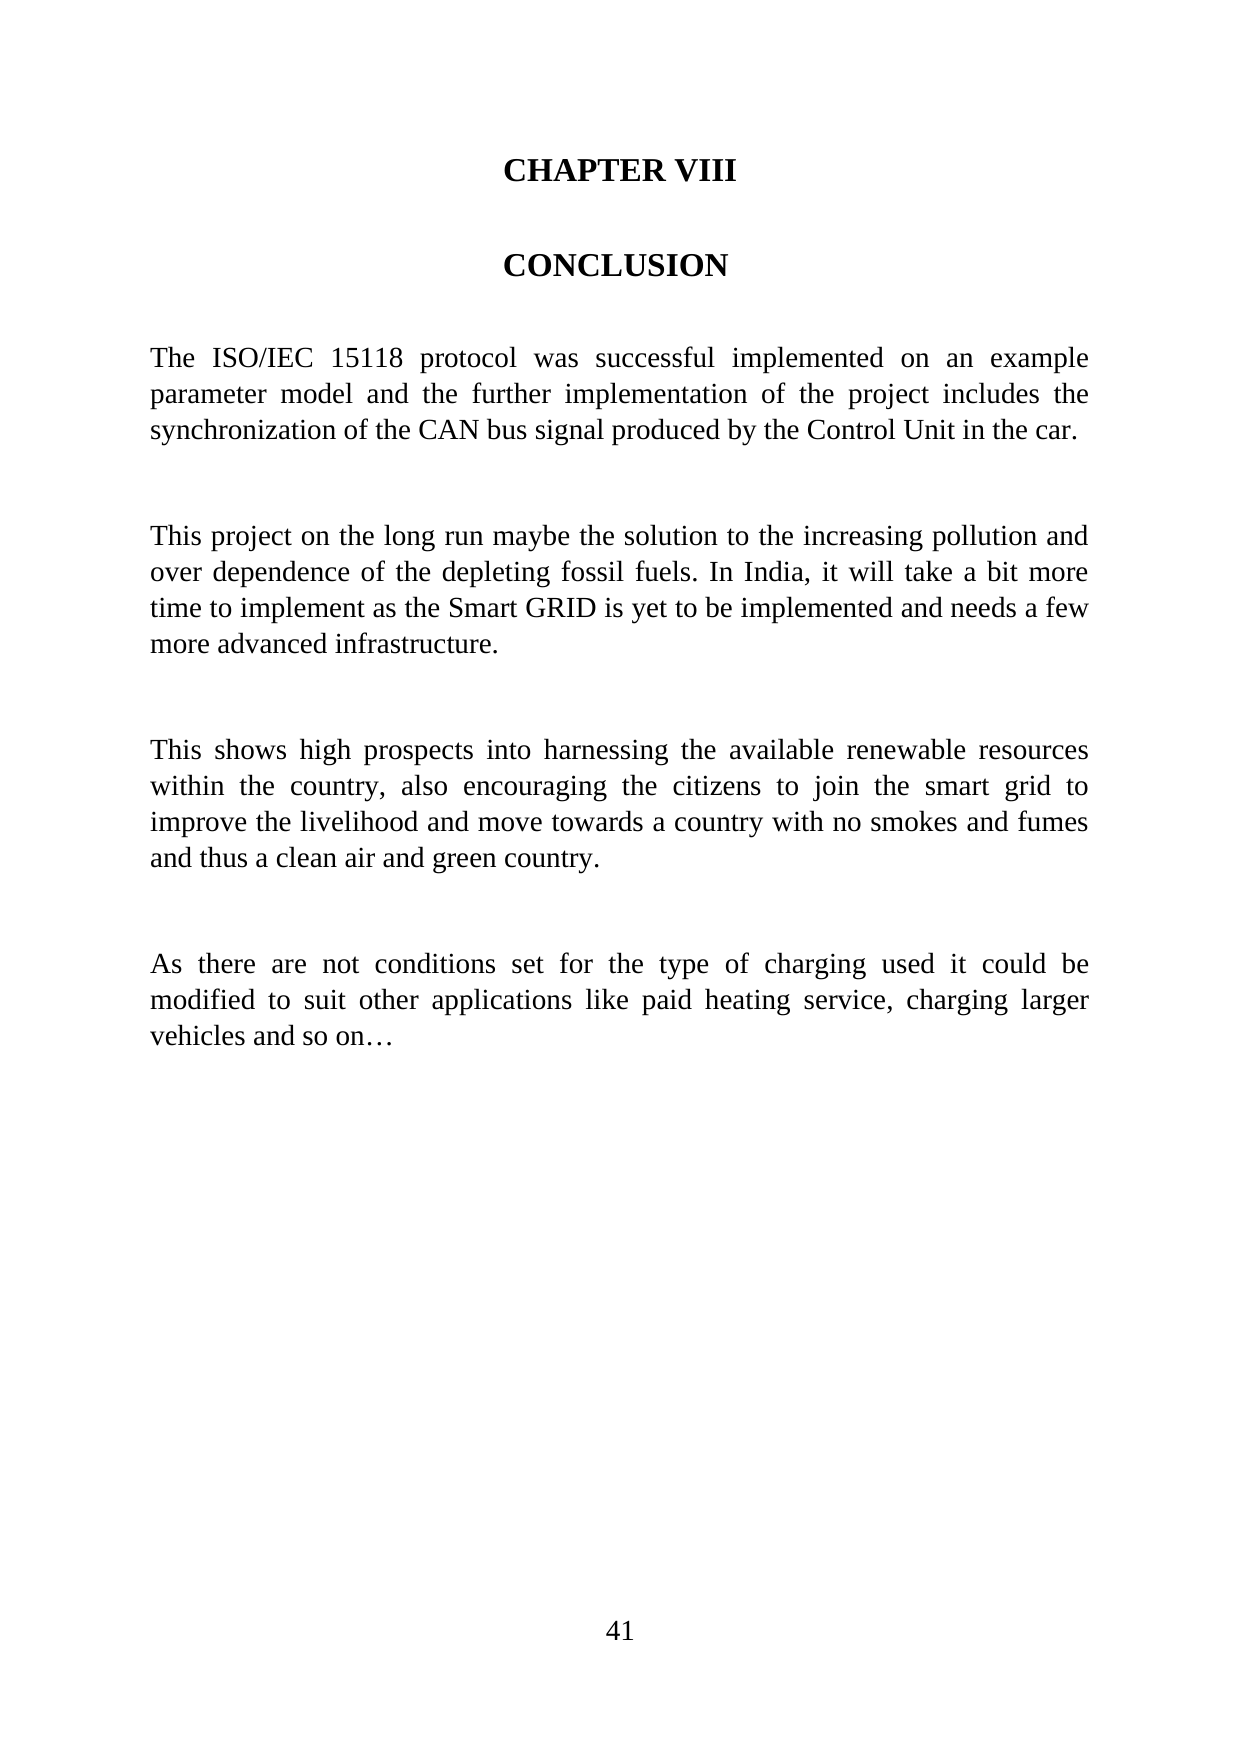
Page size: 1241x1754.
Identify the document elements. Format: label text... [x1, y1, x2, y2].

list CONCLUSION [187, 245, 1006, 283]
text This project on the long run maybe the solution to the increasing pollution and over dependence of the depleting fossil fuels. In India, it will take a bit more time to implement as the Smart GRID is yet to be implemented and needs a few more advanced infrastructure. [150, 518, 1090, 660]
text This shows high prospects into harnessing the available renewable resources within the country, also encouraging the citizens to join the smart grid to improve the livelihood and move towards a country with no smokes and fumes and thus a clean air and green country. [150, 732, 1090, 874]
text The ISO/IEC 15118 protocol was successful implemented on an example parameter model and the further implementation of the project includes the synchronization of the CAN bus signal produced by the Control Unit in the car. [150, 340, 1090, 446]
text CHAPTER VIII [150, 150, 1090, 188]
text As there are not conditions set for the type of charging used it could be modified to suit other applications like paid heating service, charging larger vehicles and so on… [150, 946, 1090, 1052]
